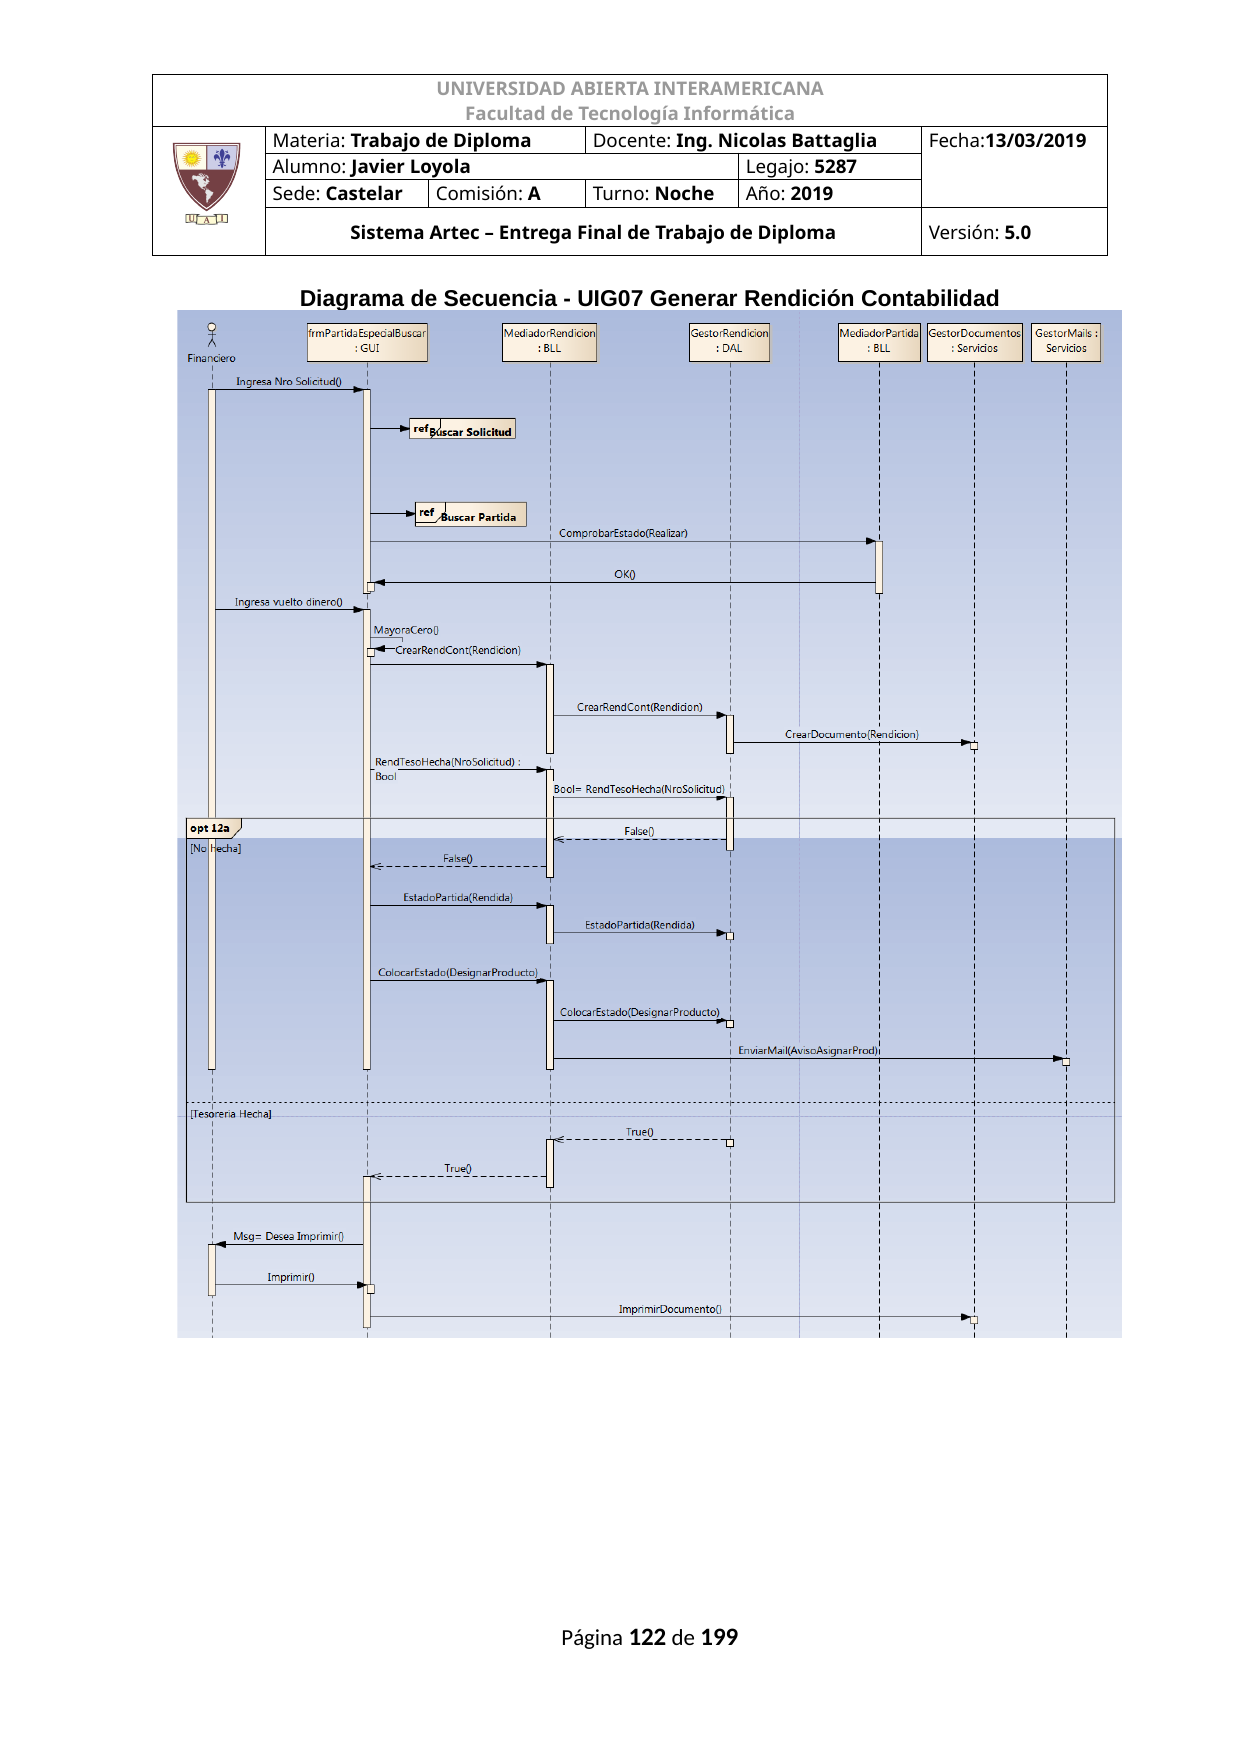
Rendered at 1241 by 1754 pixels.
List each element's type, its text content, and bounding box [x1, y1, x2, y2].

picture [157, 136, 257, 228]
picture [177, 310, 1122, 1338]
text Diagrama de Secuencia - UIG07 Generar Rendición Contabilidad [177, 284, 1122, 310]
